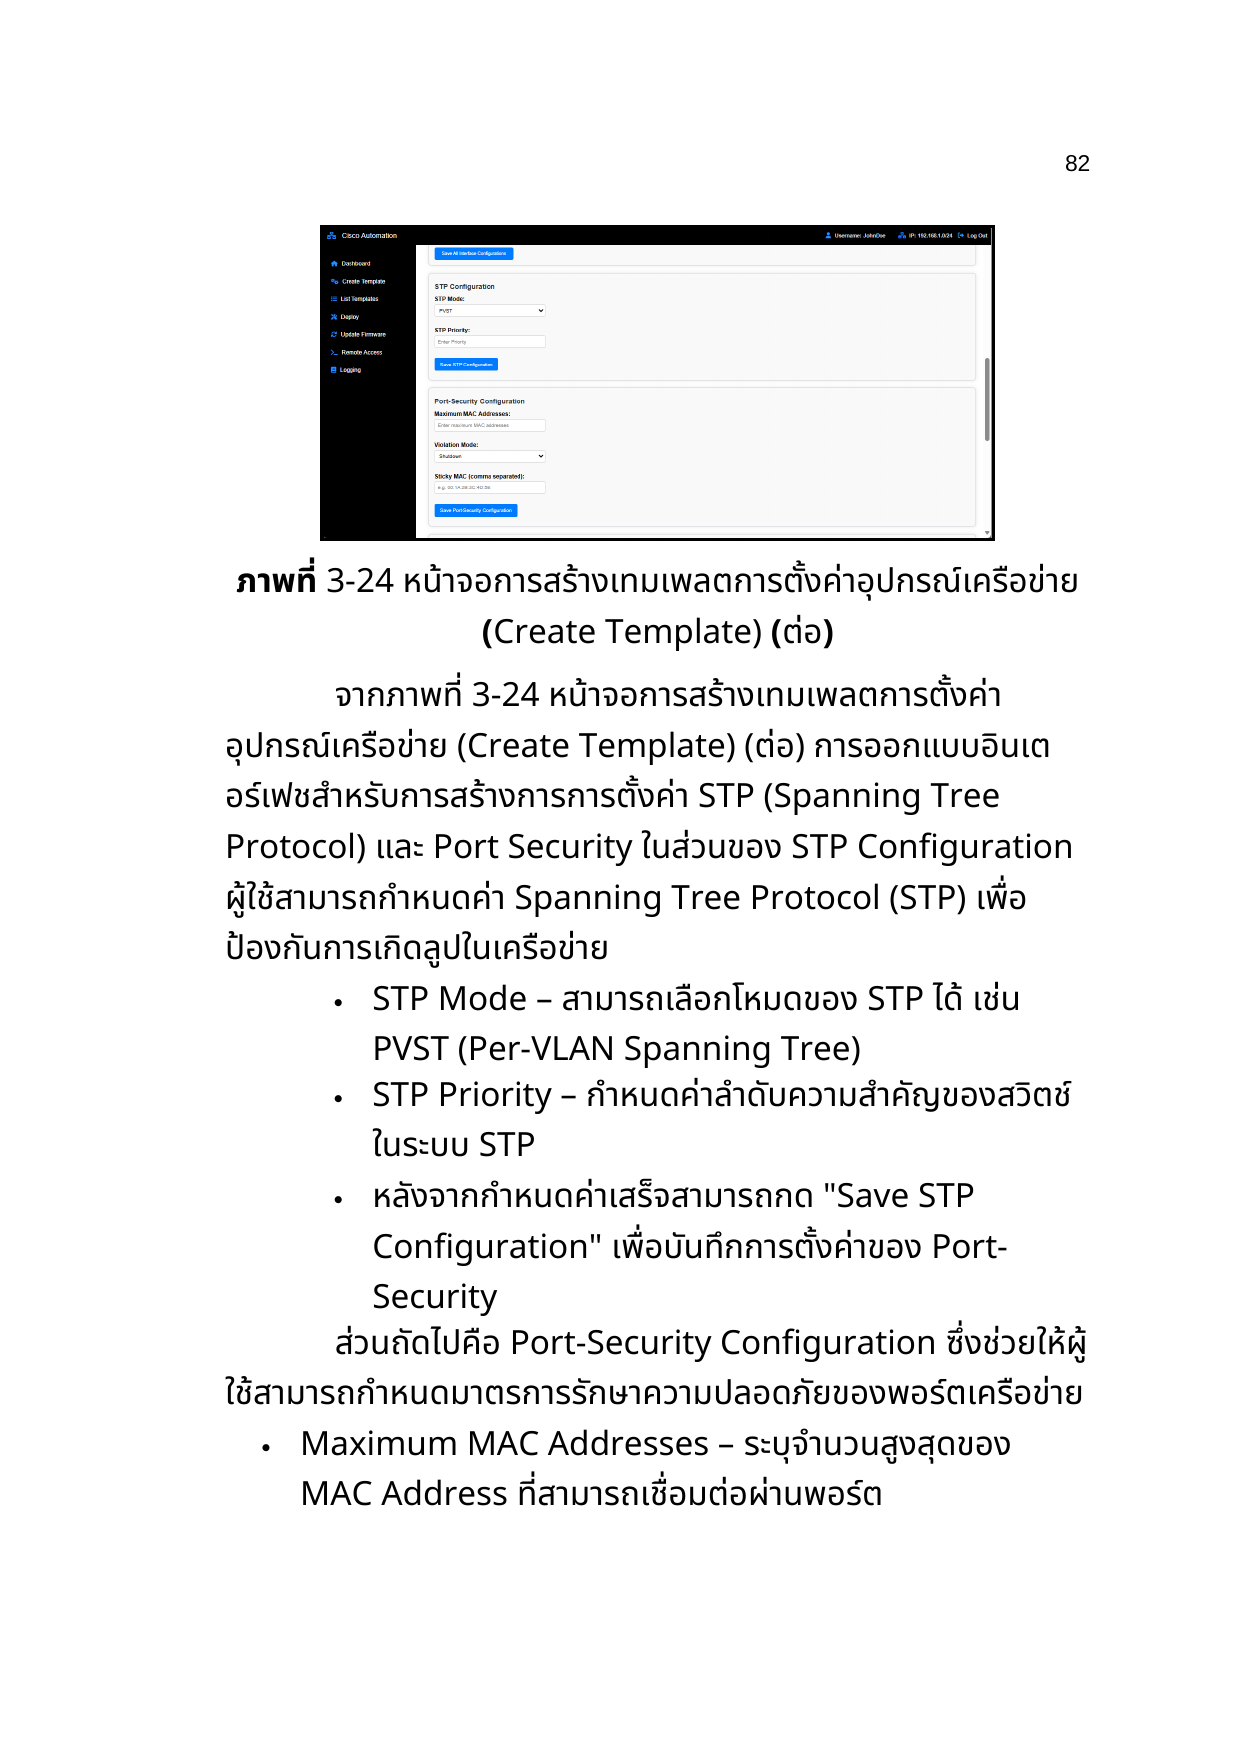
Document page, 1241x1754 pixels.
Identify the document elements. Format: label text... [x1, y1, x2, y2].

text จากภาพที่ 3-24 หน้าจอการสร้างเทมเพลตการตั้งค่าอุปกรณ์เครือข่าย (Create Template) (ต่อ) การออกแบบอินเตอร์เฟชสำหรับการสร้างการการตั้งค่า STP (Spanning Tree Protocol) และ Port Security ในส่วนของ STP Configuration ผู้ใช้สามารถกำหนดค่า Spanning Tree Protocol (STP) เพื่อป้องกันการเกิดลูปในเครือข่าย [225, 671, 1090, 974]
text ส่วนถัดไปคือ Port-Security Configuration ซึ่งช่วยให้ผู้ใช้สามารถกำหนดมาตรการรักษาความปลอดภัยของพอร์ตเครือข่าย [225, 1318, 1090, 1419]
list Maximum MAC Addresses – ระบุจำนวนสูงสุดของ MAC Address ที่สามารถเชื่อมต่อผ่านพอร์ต [262, 1419, 1090, 1521]
picture [324, 228, 992, 538]
text ภาพที่ 3-24 หน้าจอการสร้างเทมเพลตการตั้งค่าอุปกรณ์เครือข่าย (Create Template) (ต่อ) [225, 557, 1090, 658]
list STP Mode – สามารถเลือกโหมดของ STP ได้ เช่น PVST (Per-VLAN Spanning Tree) [334, 974, 1090, 1071]
list หลังจากกำหนดค่าเสร็จสามารถกด "Save STP Configuration" เพื่อบันทึกการตั้งค่าของ Port-Security [334, 1172, 1090, 1318]
list STP Priority – กำหนดค่าลำดับความสำคัญของสวิตช์ในระบบ STP [334, 1071, 1090, 1172]
